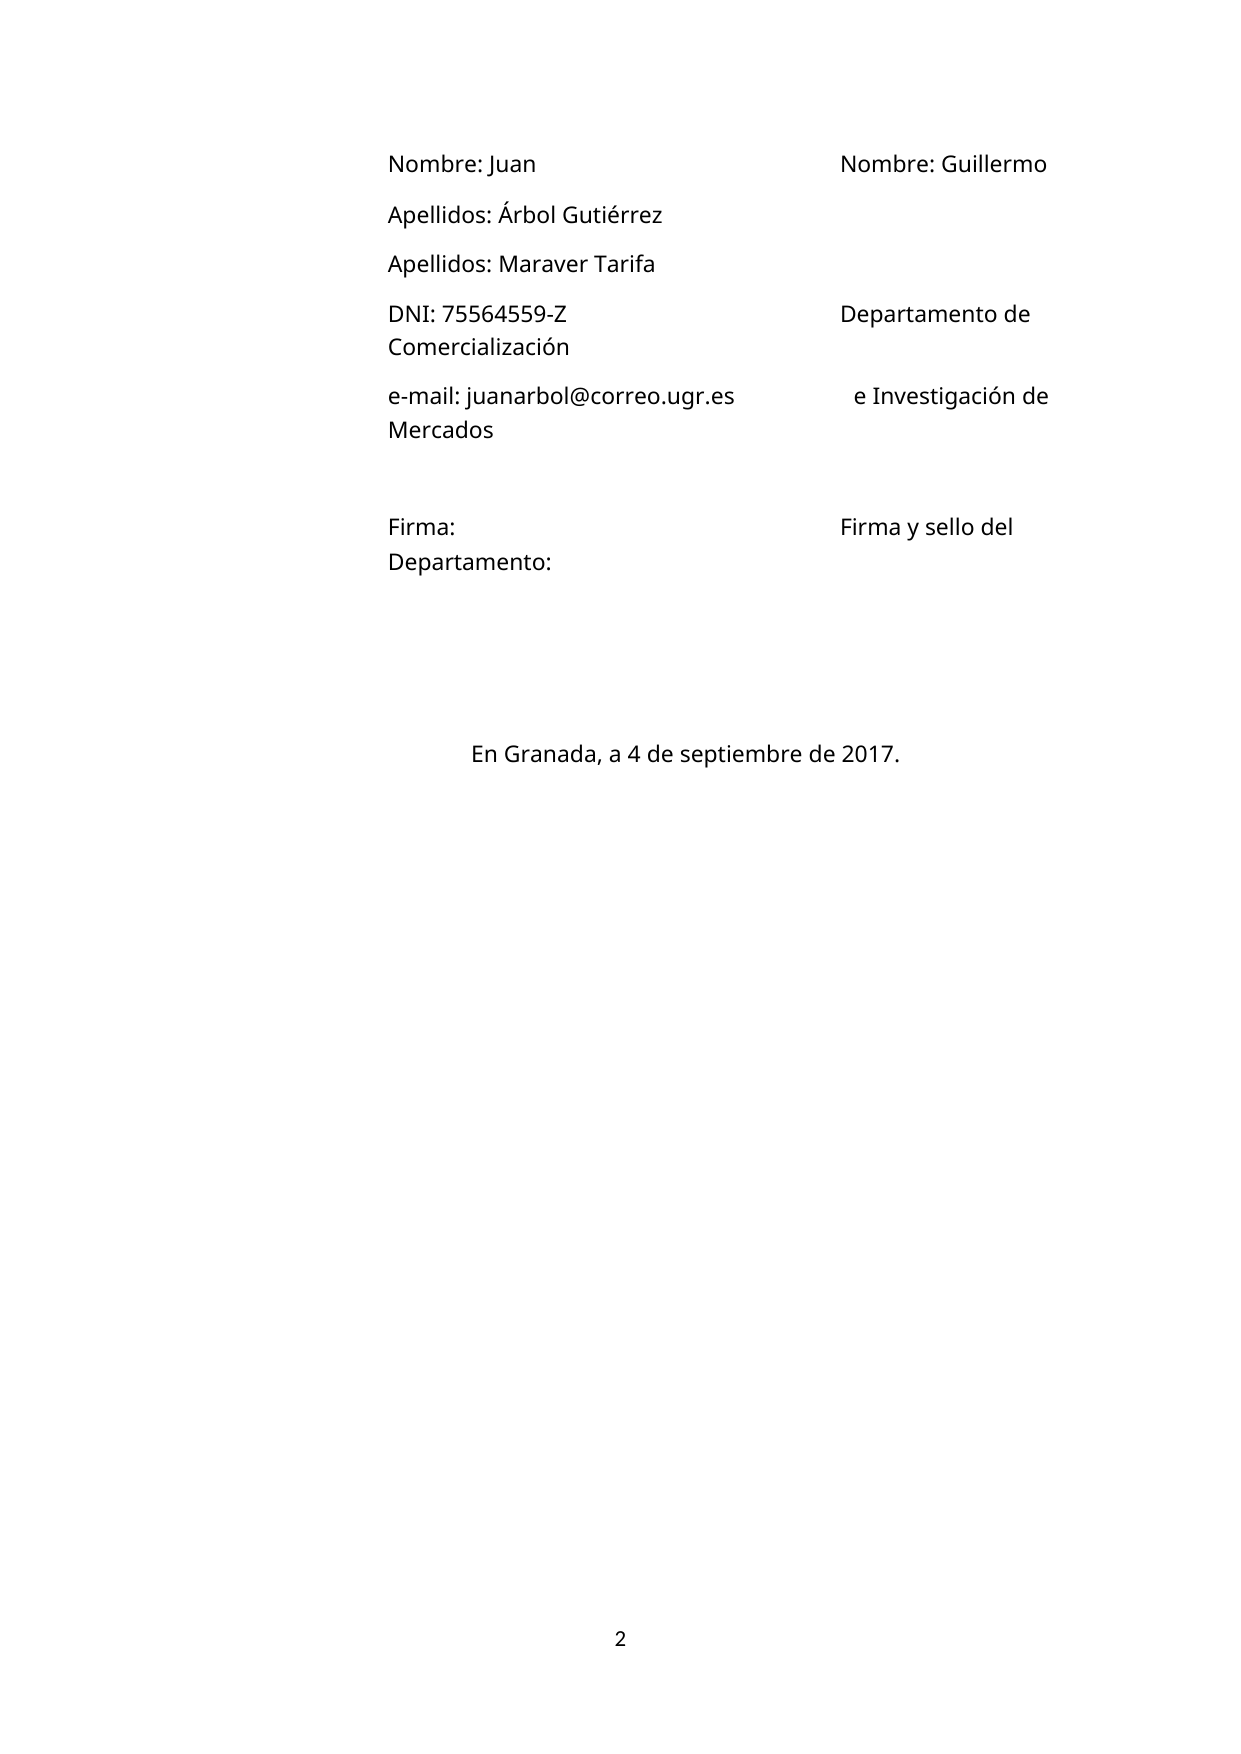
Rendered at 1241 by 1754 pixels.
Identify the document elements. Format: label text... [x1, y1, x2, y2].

text e-mail: juanarbol@correo.ugr.es e Investigación de Mercados [388, 380, 1063, 445]
text En Granada, a 4 de septiembre de 2017. [177, 738, 1063, 769]
text DNI: 75564559-Z Departamento de Comercialización [388, 298, 1063, 362]
text Apellidos: Árbol Gutiérrez [388, 199, 1063, 230]
text Nombre: Juan Nombre: Guillermo [388, 148, 1063, 179]
text Apellidos: Maraver Tarifa [388, 248, 1063, 279]
text Firma: Firma y sello del Departamento: [388, 511, 1063, 577]
